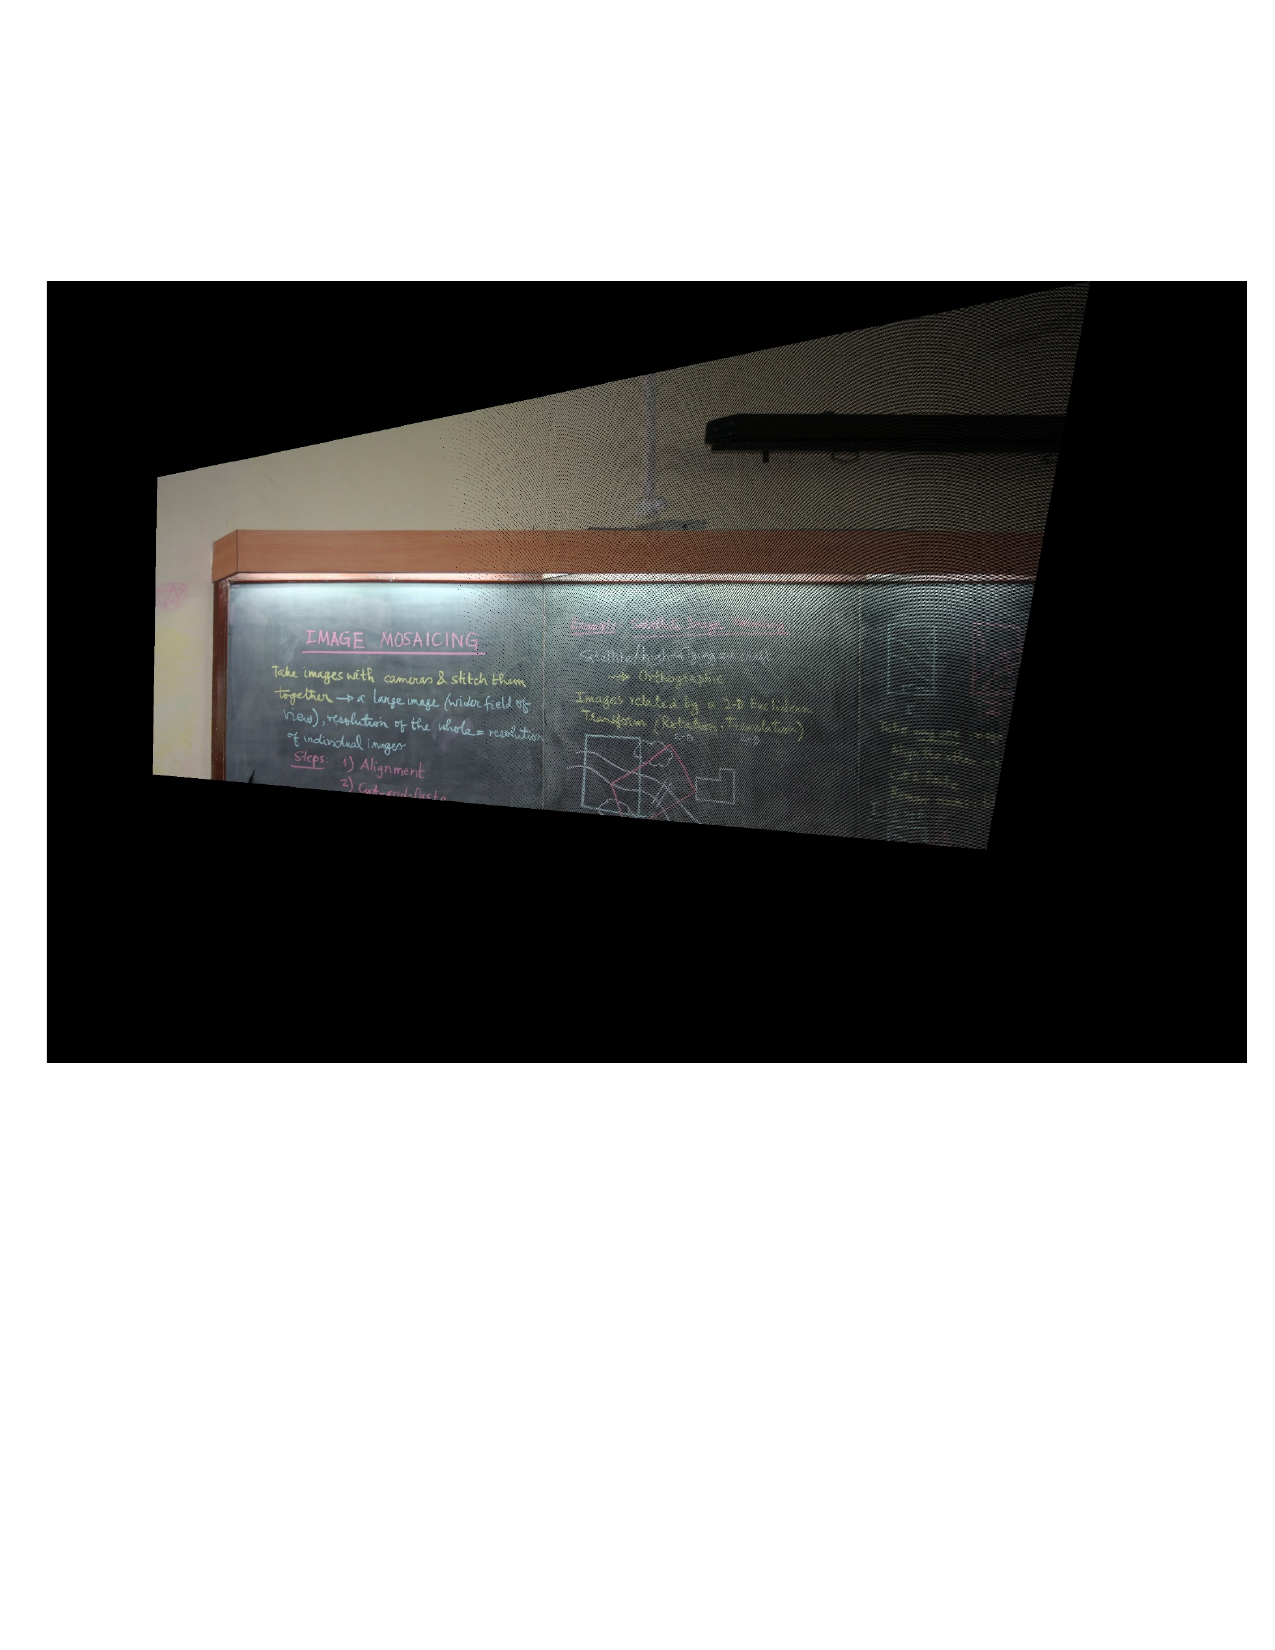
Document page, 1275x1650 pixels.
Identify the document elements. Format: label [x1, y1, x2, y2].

picture [46, 281, 1247, 1063]
